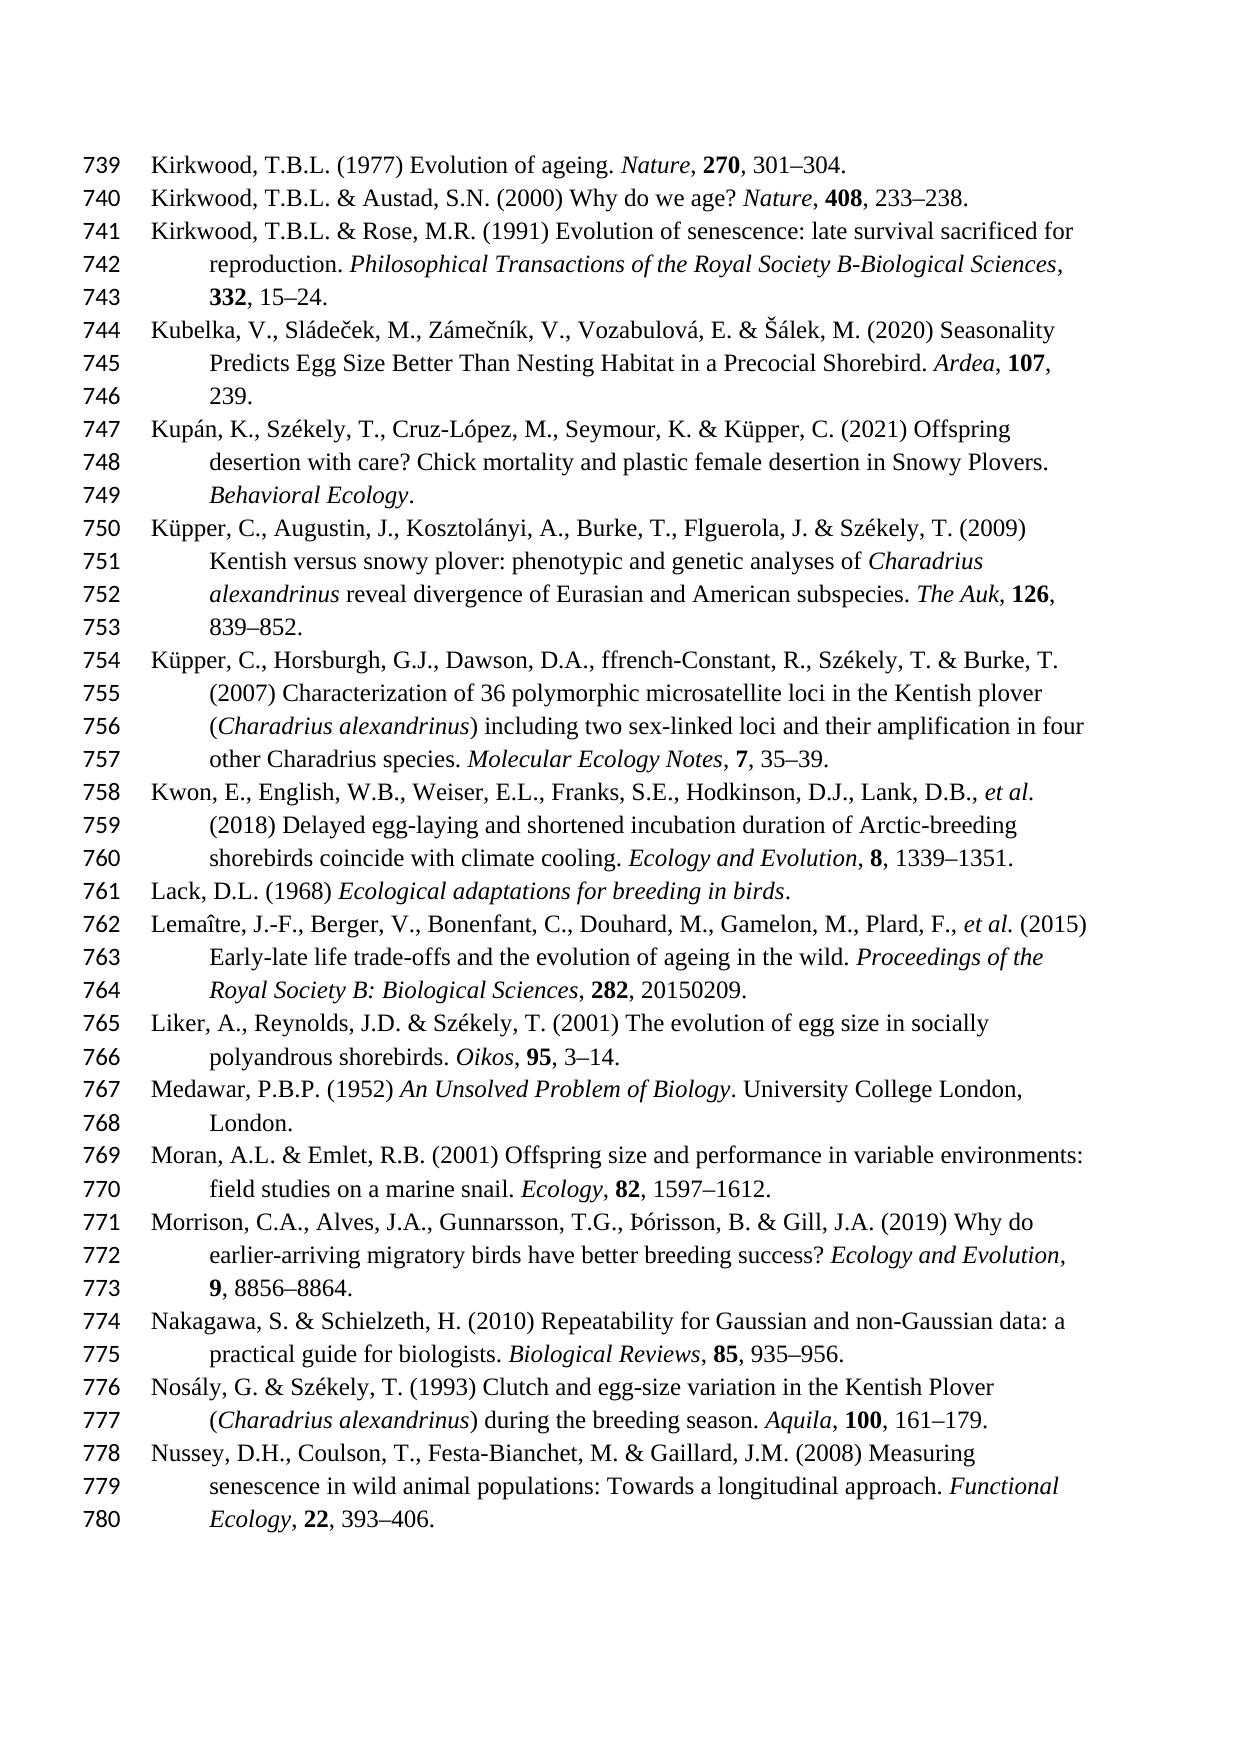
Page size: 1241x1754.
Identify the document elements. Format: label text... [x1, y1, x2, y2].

text Kubelka, V., Sládeček, M., Zámečník, V., Vozabulová, E. & Šálek, M. (2020) Seasonality Predicts Egg Size Better Than Nesting Habitat in a Precocial Shorebird. Ardea, 107, 239. [151, 315, 1090, 410]
text Morrison, C.A., Alves, J.A., Gunnarsson, T.G., Þórisson, B. & Gill, J.A. (2019) Why do earlier-arriving migratory birds have better breeding success? Ecology and Evolution, 9, 8856–8864. [151, 1207, 1090, 1301]
text Lemaître, J.-F., Berger, V., Bonenfant, C., Douhard, M., Gamelon, M., Plard, F., et al. (2015) Early-late life trade-offs and the evolution of ageing in the wild. Proceedings of the Royal Society B: Biological Sciences, 282, 20150209. [151, 909, 1090, 1004]
text Liker, A., Reynolds, J.D. & Székely, T. (2001) The evolution of egg size in socially polyandrous shorebirds. Oikos, 95, 3–14. [151, 1008, 1090, 1070]
text Moran, A.L. & Emlet, R.B. (2001) Offspring size and performance in variable environments: field studies on a marine snail. Ecology, 82, 1597–1612. [151, 1141, 1090, 1202]
text Kwon, E., English, W.B., Weiser, E.L., Franks, S.E., Hodkinson, D.J., Lank, D.B., et al. (2018) Delayed egg-laying and shortened incubation duration of Arctic-breeding shorebirds coincide with climate cooling. Ecology and Evolution, 8, 1339–1351. [151, 777, 1090, 872]
text Medawar, P.B.P. (1952) An Unsolved Problem of Biology. University College London, London. [151, 1074, 1090, 1136]
text Kirkwood, T.B.L. & Rose, M.R. (1991) Evolution of senescence: late survival sacrificed for reproduction. Philosophical Transactions of the Royal Society B-Biological Sciences, 332, 15–24. [151, 216, 1090, 311]
text Kirkwood, T.B.L. & Austad, S.N. (2000) Why do we age? Nature, 408, 233–238. [151, 183, 1090, 212]
text Nosály, G. & Székely, T. (1993) Clutch and egg-size variation in the Kentish Plover (Charadrius alexandrinus) during the breeding season. Aquila, 100, 161–179. [151, 1372, 1090, 1433]
text Kirkwood, T.B.L. (1977) Evolution of ageing. Nature, 270, 301–304. [151, 150, 1090, 179]
text Kupán, K., Székely, T., Cruz-López, M., Seymour, K. & Küpper, C. (2021) Offspring desertion with care? Chick mortality and plastic female desertion in Snowy Plovers. Behavioral Ecology. [151, 414, 1090, 509]
text Nakagawa, S. & Schielzeth, H. (2010) Repeatability for Gaussian and non‐Gaussian data: a practical guide for biologists. Biological Reviews, 85, 935–956. [151, 1306, 1090, 1367]
text Küpper, C., Augustin, J., Kosztolányi, A., Burke, T., Flguerola, J. & Székely, T. (2009) Kentish versus snowy plover: phenotypic and genetic analyses of Charadrius alexandrinus reveal divergence of Eurasian and American subspecies. The Auk, 126, 839–852. [151, 513, 1090, 641]
text Küpper, C., Horsburgh, G.J., Dawson, D.A., ffrench-Constant, R., Székely, T. & Burke, T. (2007) Characterization of 36 polymorphic microsatellite loci in the Kentish plover (Charadrius alexandrinus) including two sex-linked loci and their amplification in four other Charadrius species. Molecular Ecology Notes, 7, 35–39. [151, 645, 1090, 773]
text Nussey, D.H., Coulson, T., Festa-Bianchet, M. & Gaillard, J.M. (2008) Measuring senescence in wild animal populations: Towards a longitudinal approach. Functional Ecology, 22, 393–406. [151, 1438, 1090, 1533]
text Lack, D.L. (1968) Ecological adaptations for breeding in birds. [151, 876, 1090, 905]
